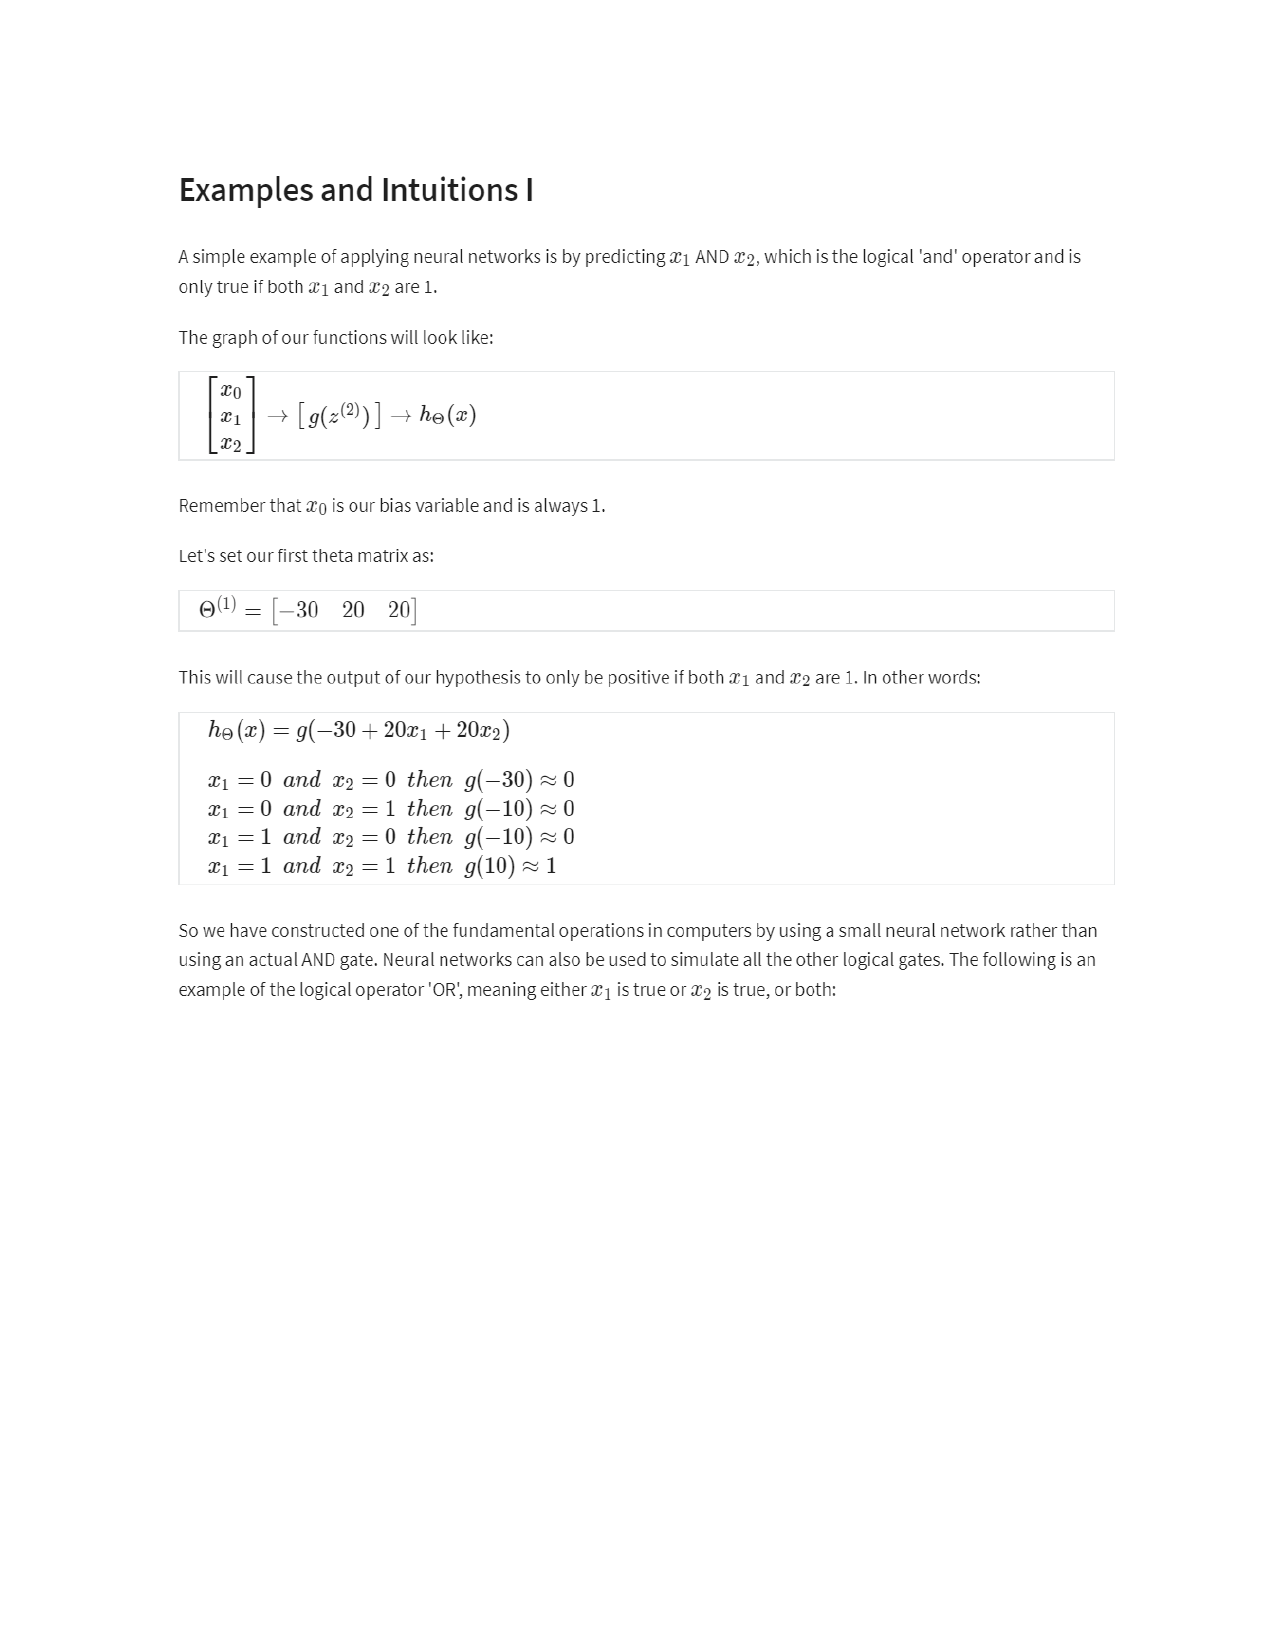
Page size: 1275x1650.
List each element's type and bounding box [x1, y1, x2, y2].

picture [150, 150, 1162, 1018]
